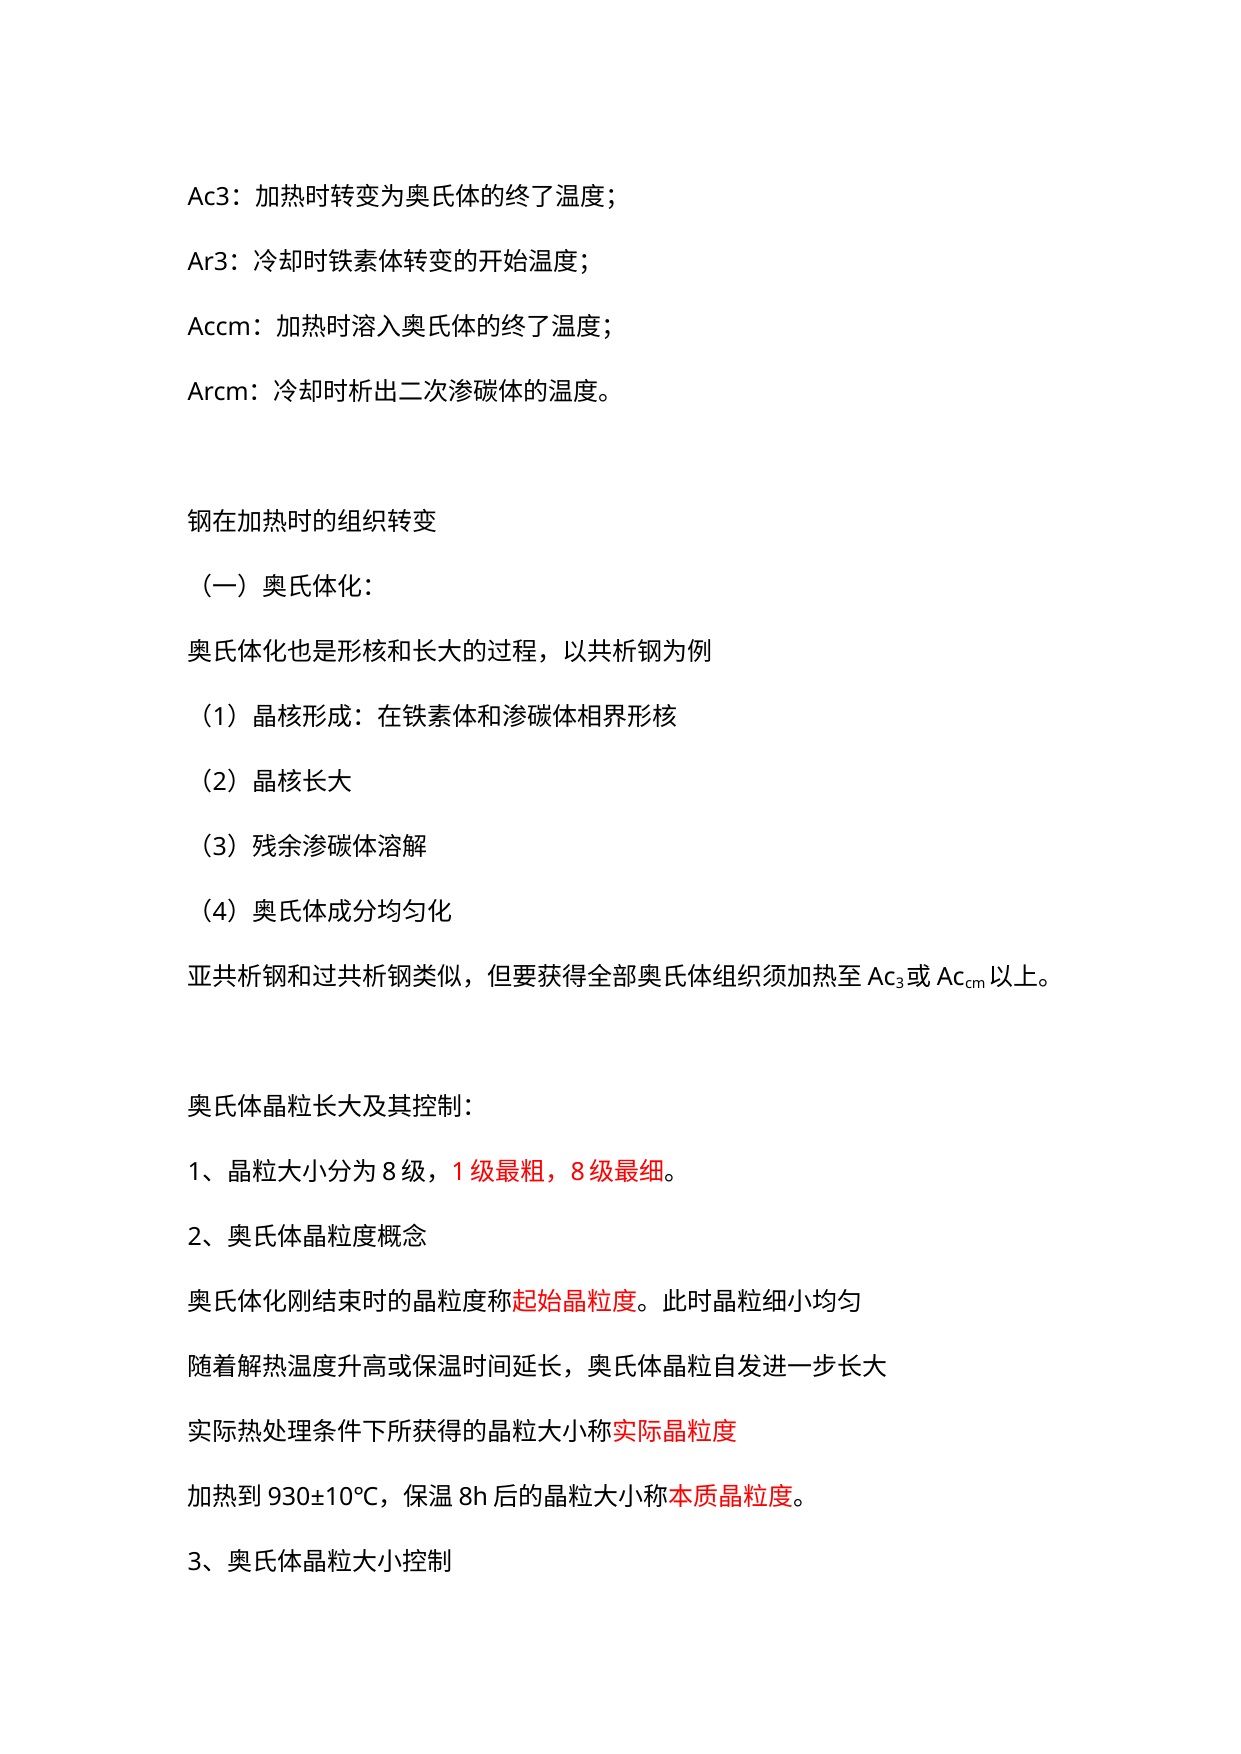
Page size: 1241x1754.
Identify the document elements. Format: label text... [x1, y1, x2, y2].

text 亚共析钢和过共析钢类似，但要获得全部奥氏体组织须加热至Ac3或Accm以上。 [187, 942, 1053, 1007]
text 3、奥氏体晶粒大小控制 [187, 1527, 1053, 1592]
text （4）奥氏体成分均匀化 [187, 877, 1053, 942]
text （1）晶核形成：在铁素体和渗碳体相界形核 [187, 682, 1053, 747]
text 钢在加热时的组织转变 [187, 487, 1053, 552]
text 2、奥氏体晶粒度概念 [187, 1202, 1053, 1267]
text 随着解热温度升高或保温时间延长，奥氏体晶粒自发进一步长大 [187, 1332, 1053, 1397]
text （3）残余渗碳体溶解 [187, 812, 1053, 877]
text 奥氏体化也是形核和长大的过程，以共析钢为例 [187, 617, 1053, 682]
text Ar3：冷却时铁素体转变的开始温度； [187, 227, 1053, 292]
text 奥氏体化刚结束时的晶粒度称起始晶粒度。此时晶粒细小均匀 [187, 1267, 1053, 1332]
text 奥氏体晶粒长大及其控制： [187, 1072, 1053, 1137]
text （2）晶核长大 [187, 747, 1053, 812]
text Arcm：冷却时析出二次渗碳体的温度。 [187, 357, 1053, 422]
text 加热到930±10℃，保温8h后的晶粒大小称本质晶粒度。 [187, 1462, 1053, 1527]
text （一）奥氏体化： [187, 552, 1053, 617]
text Accm：加热时溶入奥氏体的终了温度； [187, 292, 1053, 357]
text 实际热处理条件下所获得的晶粒大小称实际晶粒度 [187, 1397, 1053, 1462]
text Ac3：加热时转变为奥氏体的终了温度； [187, 162, 1053, 227]
text 1、晶粒大小分为8级，1级最粗，8级最细。 [187, 1137, 1053, 1202]
